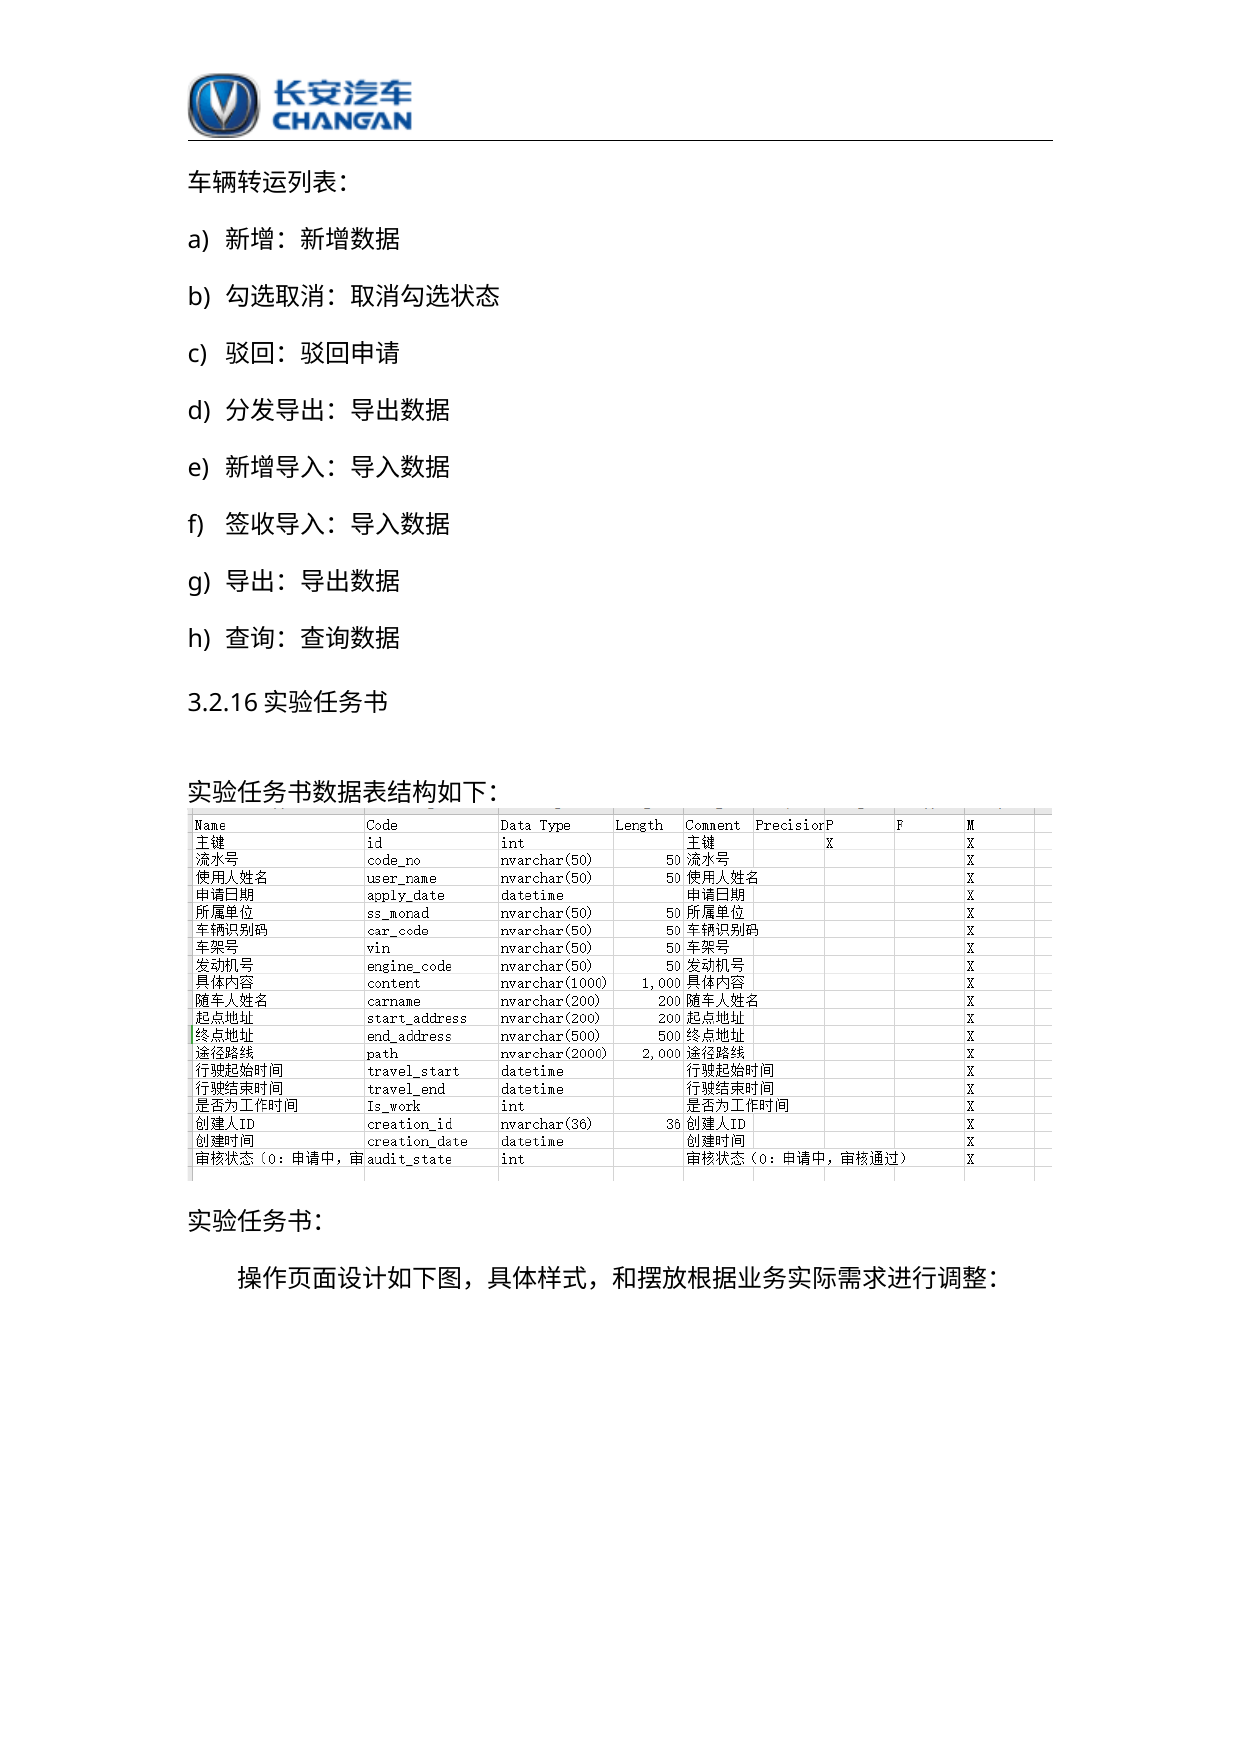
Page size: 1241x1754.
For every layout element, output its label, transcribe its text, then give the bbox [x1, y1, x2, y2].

picture [187, 73, 432, 138]
list 勾选取消：取消勾选状态 [187, 276, 1053, 313]
list 导出：导出数据 [187, 562, 1053, 598]
list 新增导入：导入数据 [187, 448, 1053, 484]
list 驳回：驳回申请 [187, 333, 1053, 370]
list 签收导入：导入数据 [187, 505, 1053, 541]
picture [187, 808, 1052, 1181]
list 新增：新增数据 [187, 219, 1053, 256]
list 分发导出：导出数据 [187, 391, 1053, 427]
subtitle 3.2.16实验任务书 [187, 682, 1053, 718]
list 查询：查询数据 [187, 619, 1053, 655]
text 实验任务书： [187, 1201, 1053, 1237]
text 车辆转运列表： [187, 162, 1053, 198]
text 操作页面设计如下图，具体样式，和摆放根据业务实际需求进行调整： [187, 1258, 1053, 1294]
